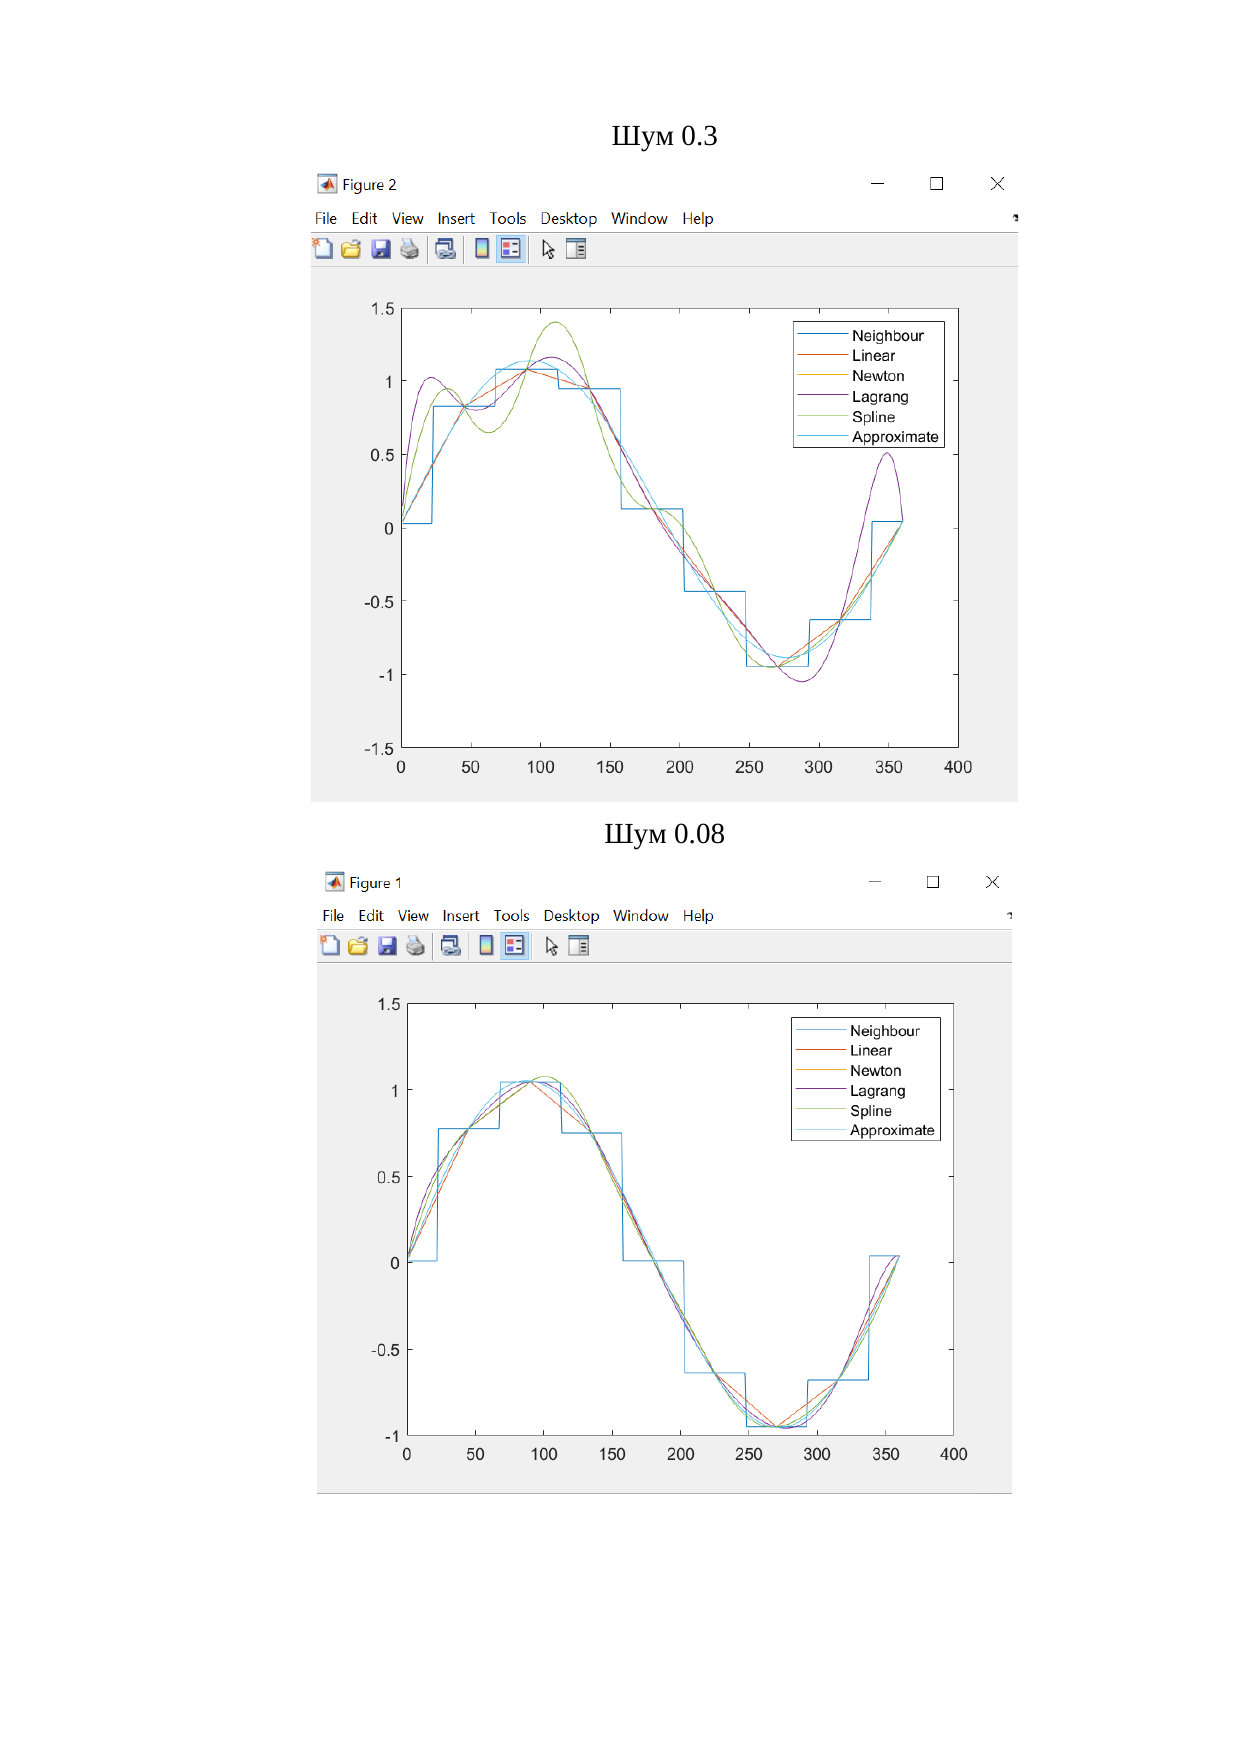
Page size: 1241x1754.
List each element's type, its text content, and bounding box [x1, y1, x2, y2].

picture [310, 168, 1019, 802]
picture [317, 866, 1012, 1494]
text Шум 0.3 [177, 118, 1152, 152]
text Шум 0.08 [177, 816, 1152, 849]
